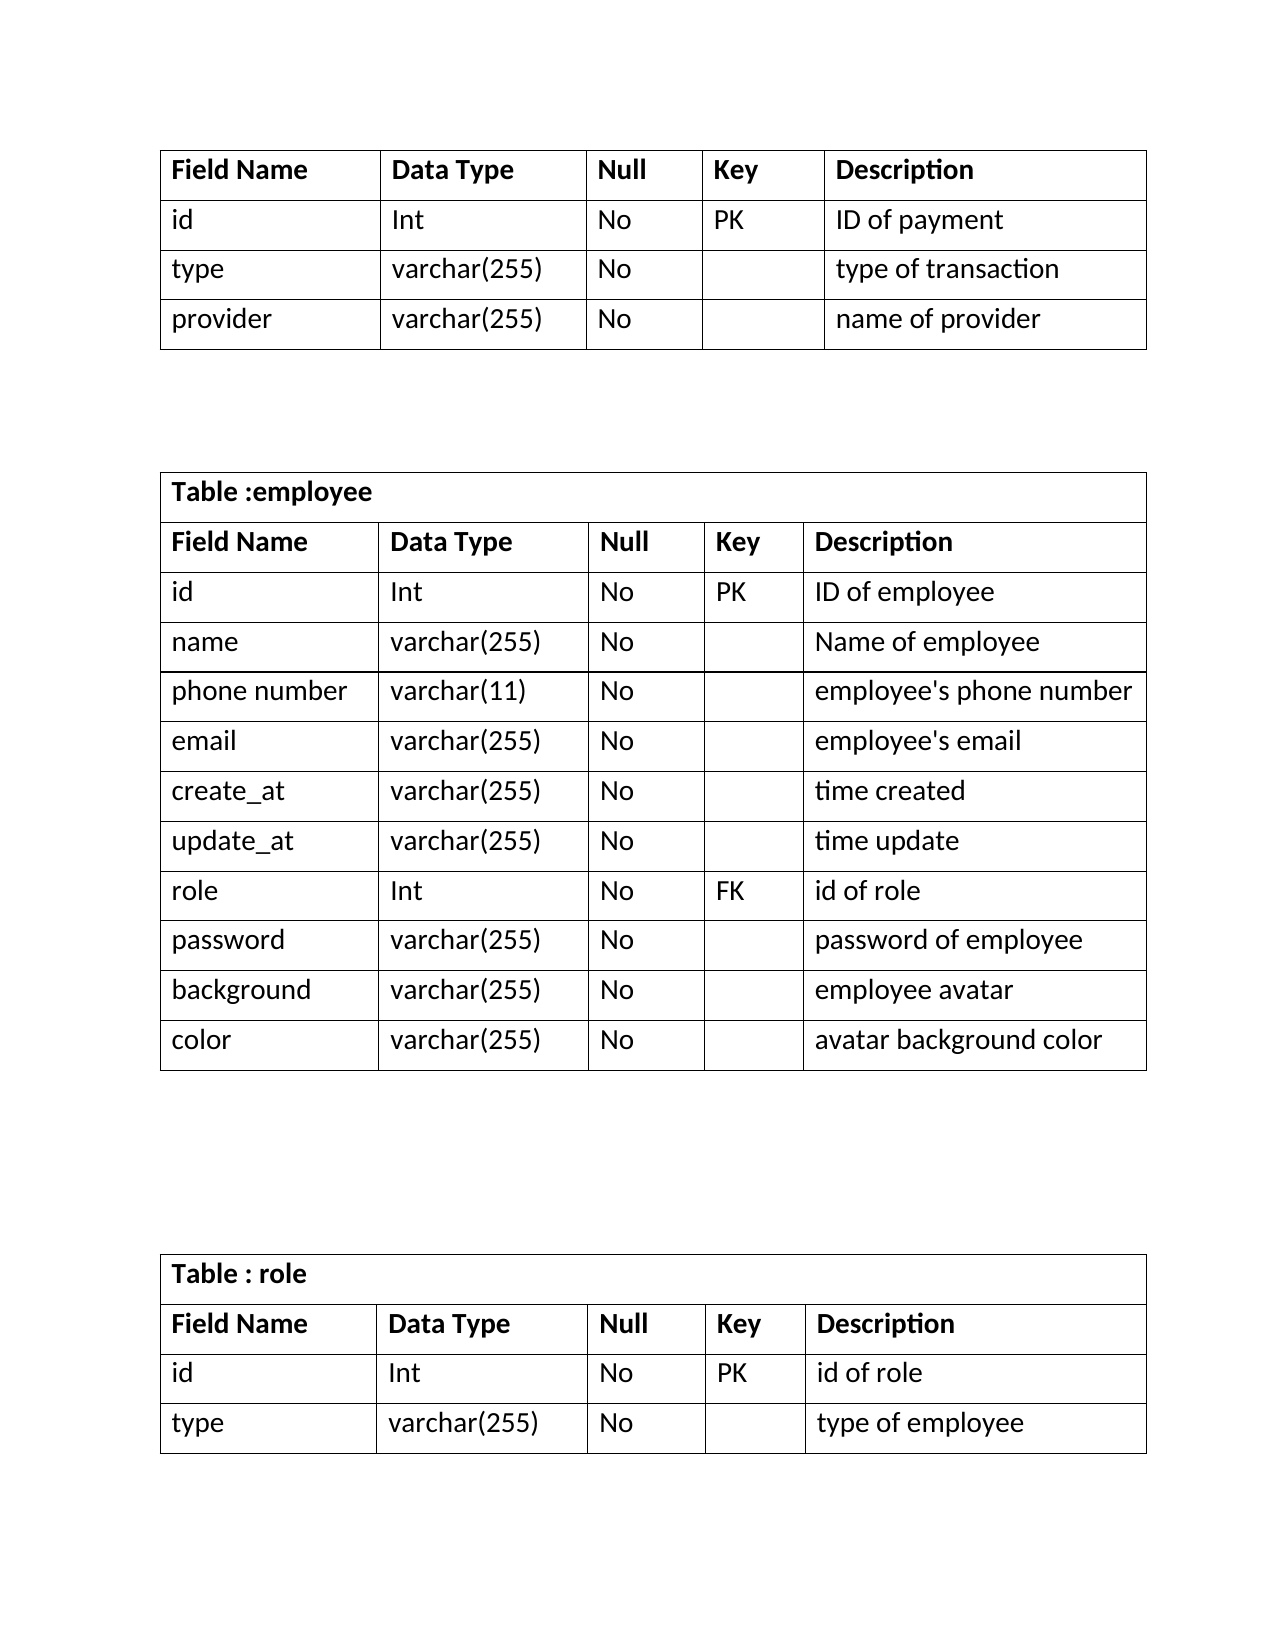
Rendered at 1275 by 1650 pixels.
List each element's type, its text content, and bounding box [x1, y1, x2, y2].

table_cell varchar(255) [381, 300, 586, 349]
table_cell employee's phone number [804, 673, 1146, 721]
table_cell Int [379, 872, 588, 920]
table_cell varchar(255) [379, 623, 588, 671]
table_cell id [161, 573, 378, 622]
table_cell No [589, 573, 704, 622]
table_cell employee's email [804, 722, 1146, 771]
table_cell Field Name [161, 1305, 376, 1353]
table_cell [705, 921, 803, 970]
table_cell time created [804, 772, 1146, 821]
table_cell No [589, 971, 704, 1020]
table_cell No [589, 921, 704, 970]
table_cell name [161, 623, 378, 671]
table_cell varchar(255) [379, 772, 588, 821]
table_cell background [161, 971, 378, 1020]
table_cell varchar(255) [379, 722, 588, 771]
table_header Table : role [161, 1255, 1146, 1304]
table_cell [705, 722, 803, 771]
table_cell Int [377, 1355, 587, 1403]
table_cell type of employee [806, 1404, 1146, 1453]
table_cell Data Type [381, 151, 586, 200]
table_cell Key [706, 1305, 805, 1353]
table_cell Description [825, 151, 1146, 200]
table_cell id of role [804, 872, 1146, 920]
table_cell varchar(255) [377, 1404, 587, 1453]
table_cell [705, 1021, 803, 1070]
table_cell No [587, 251, 702, 299]
table_cell password [161, 921, 378, 970]
table_cell No [589, 1021, 704, 1070]
table_cell Key [703, 151, 824, 200]
table_cell Null [587, 151, 702, 200]
table_cell color [161, 1021, 378, 1070]
table_cell PK [703, 201, 824, 249]
table_cell create_at [161, 772, 378, 821]
table_cell phone number [161, 673, 378, 721]
table_cell No [588, 1404, 705, 1453]
table_cell No [589, 822, 704, 871]
table_cell type [161, 1404, 376, 1453]
table_cell name of provider [825, 300, 1146, 349]
table_cell Description [806, 1305, 1146, 1353]
table_cell Data Type [377, 1305, 587, 1353]
table_cell Name of employee [804, 623, 1146, 671]
table_cell ID of employee [804, 573, 1146, 622]
table_cell provider [161, 300, 380, 349]
table_cell Int [379, 573, 588, 622]
table_cell [705, 673, 803, 721]
table_cell varchar(255) [379, 1021, 588, 1070]
table_cell FK [705, 872, 803, 920]
table_cell avatar background color [804, 1021, 1146, 1070]
table_cell Null [588, 1305, 705, 1353]
table_cell update_at [161, 822, 378, 871]
table_cell id of role [806, 1355, 1146, 1403]
table_cell Int [381, 201, 586, 249]
table_cell ID of payment [825, 201, 1146, 249]
table_cell No [589, 623, 704, 671]
table_cell type [161, 251, 380, 299]
table_cell [705, 623, 803, 671]
table_cell type of transaction [825, 251, 1146, 299]
table_cell email [161, 722, 378, 771]
table_cell role [161, 872, 378, 920]
table_header Table :employee [161, 473, 1146, 522]
table_cell Field Name [161, 523, 378, 572]
table_cell No [589, 872, 704, 920]
table_cell varchar(11) [379, 673, 588, 721]
table_cell password of employee [804, 921, 1146, 970]
table_cell Description [804, 523, 1146, 572]
table_cell No [587, 300, 702, 349]
table_cell [705, 822, 803, 871]
table_cell varchar(255) [381, 251, 586, 299]
table_cell PK [705, 573, 803, 622]
table_cell [706, 1404, 805, 1453]
table_cell employee avatar [804, 971, 1146, 1020]
table_cell No [587, 201, 702, 249]
table_cell No [589, 772, 704, 821]
table_cell No [588, 1355, 705, 1403]
table_cell [705, 772, 803, 821]
table_cell No [589, 722, 704, 771]
table_cell id [161, 1355, 376, 1403]
table_cell time update [804, 822, 1146, 871]
table_cell No [589, 673, 704, 721]
table_cell [703, 300, 824, 349]
table_cell Data Type [379, 523, 588, 572]
table_cell [705, 971, 803, 1020]
table_cell Field Name [161, 151, 380, 200]
table_cell Key [705, 523, 803, 572]
table_cell id [161, 201, 380, 249]
table_cell varchar(255) [379, 971, 588, 1020]
table_cell varchar(255) [379, 921, 588, 970]
table_cell Null [589, 523, 704, 572]
table_cell PK [706, 1355, 805, 1403]
table_cell [703, 251, 824, 299]
table_cell varchar(255) [379, 822, 588, 871]
